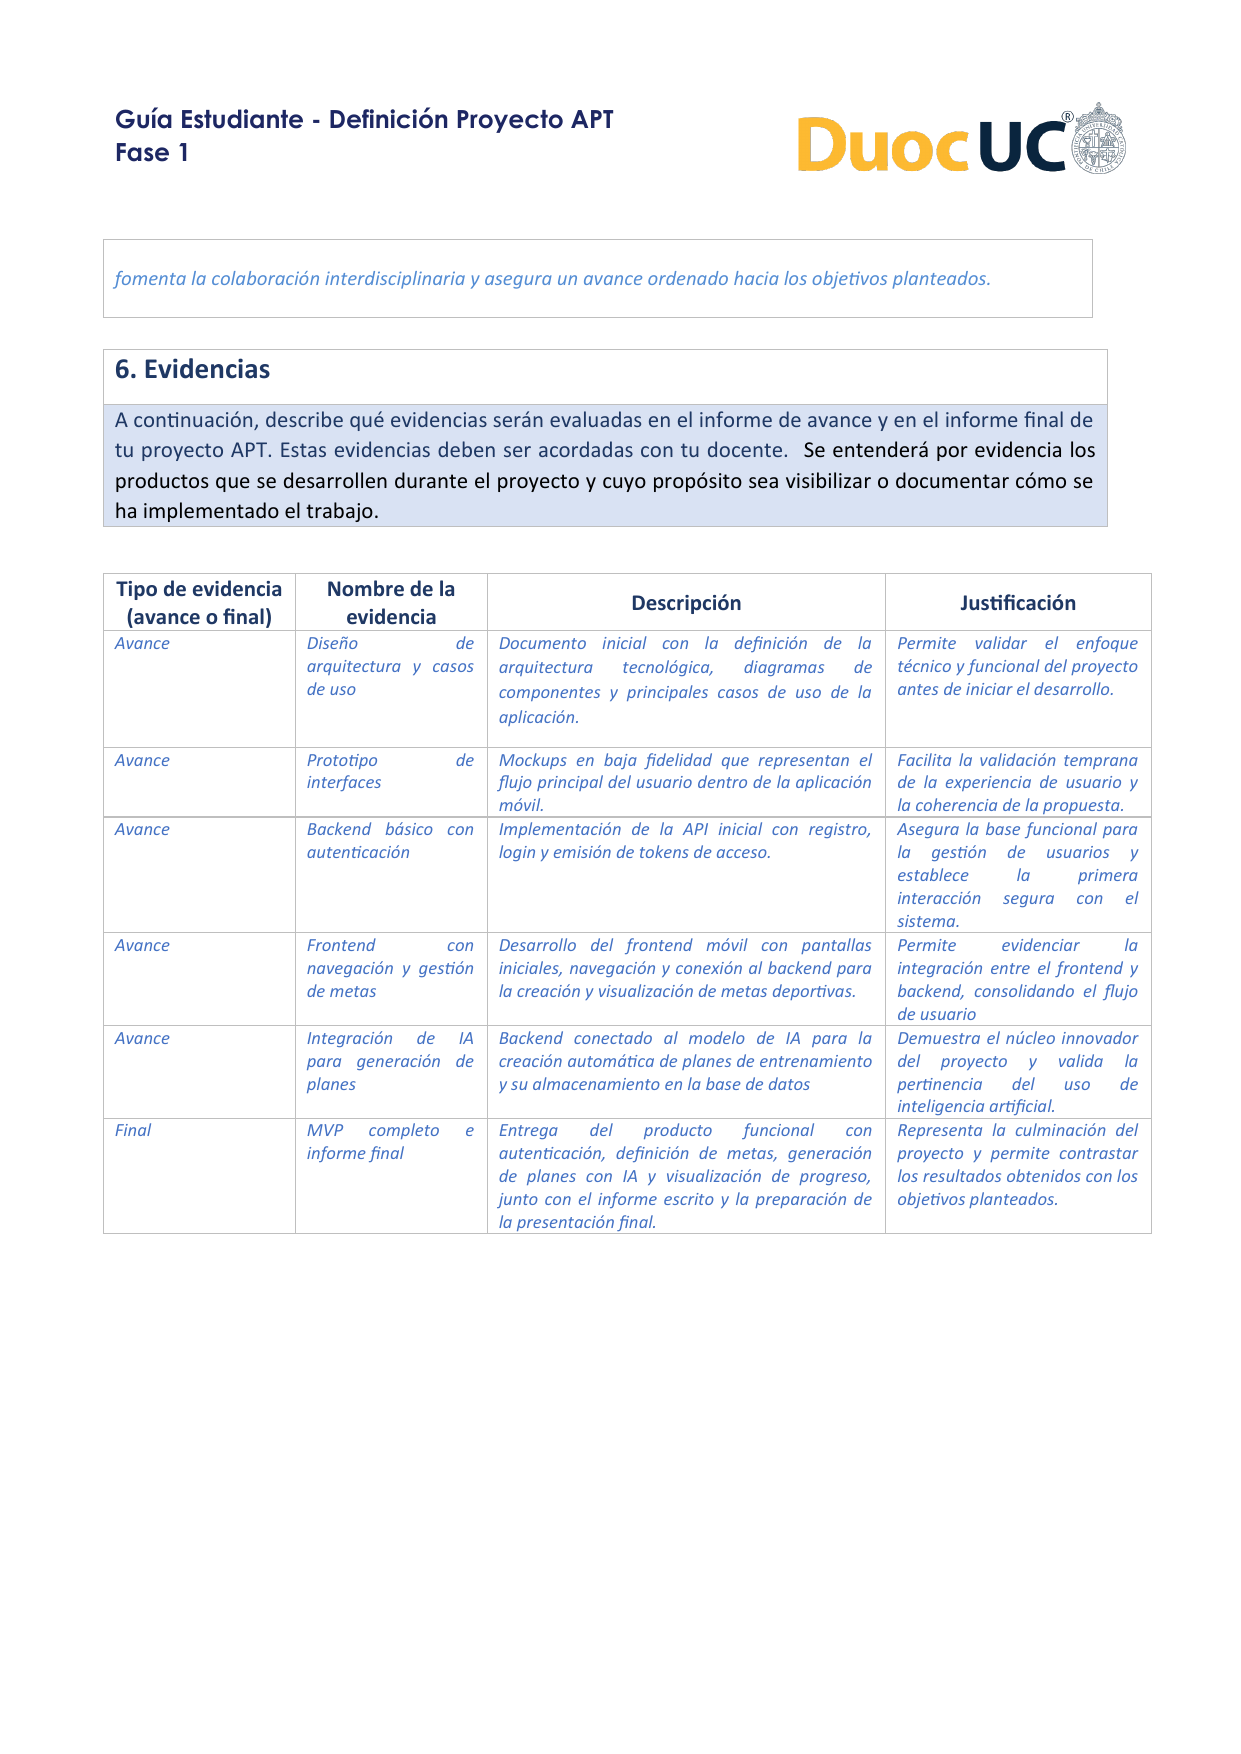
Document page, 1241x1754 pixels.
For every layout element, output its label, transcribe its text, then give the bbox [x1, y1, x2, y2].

table_cell Documento inicial con la definición de la arquitectura tecnológica, diagramas de componentes y principales casos de uso de la aplicación. [488, 631, 885, 747]
table_cell Avance [104, 818, 295, 932]
table_cell Mockups en baja fidelidad que representan el flujo principal del usuario dentro de la aplicación móvil. [488, 748, 885, 816]
table_cell Diseño de arquitectura y casos de uso [296, 631, 487, 747]
table_header Tipo de evidencia (avance o final) [104, 574, 295, 630]
picture [798, 102, 1126, 174]
table_cell Backend básico con autenticación [296, 818, 487, 932]
table_cell Integración de IA para generación de planes [296, 1026, 487, 1117]
table_cell Implementación de la API inicial con registro, login y emisión de tokens de acceso. [488, 818, 885, 932]
table_header Nombre de la evidencia [296, 574, 487, 630]
table_cell Frontend con navegación y gestión de metas [296, 933, 487, 1025]
table_header Descripción [488, 574, 885, 630]
table_header Justificación [886, 574, 1151, 630]
table_cell Permite evidenciar la integración entre el frontend y backend, consolidando el flujo de usuario [886, 933, 1151, 1025]
table_cell Avance [104, 631, 295, 747]
table_cell Final [104, 1119, 295, 1233]
table_cell A continuación, describe qué evidencias serán evaluadas en el informe de avance y en el informe final de tu proyecto APT. Estas evidencias deben ser acordadas con tu docente. Se entenderá por evidencia los productos que se desarrollen durante el proyecto y cuyo propósito sea visibilizar o documentar cómo se ha implementado el trabajo. [104, 405, 1107, 526]
table_cell Avance [104, 748, 295, 816]
table_cell Facilita la validación temprana de la experiencia de usuario y la coherencia de la propuesta. [886, 748, 1151, 816]
table_cell Avance [104, 933, 295, 1025]
table_cell Representa la culminación del proyecto y permite contrastar los resultados obtenidos con los objetivos planteados. [886, 1119, 1151, 1233]
table_cell Permite validar el enfoque técnico y funcional del proyecto antes de iniciar el desarrollo. [886, 631, 1151, 747]
table_header 6. Evidencias [104, 350, 1107, 404]
table_cell Demuestra el núcleo innovador del proyecto y valida la pertinencia del uso de inteligencia artificial. [886, 1026, 1151, 1117]
table_cell MVP completo e informe final [296, 1119, 487, 1233]
table_cell Entrega del producto funcional con autenticación, definición de metas, generación de planes con IA y visualización de progreso, junto con el informe escrito y la preparación de la presentación final. [488, 1119, 885, 1233]
table_cell Avance [104, 1026, 295, 1117]
table_cell Prototipo de interfaces [296, 748, 487, 816]
table_cell Desarrollo del frontend móvil con pantallas iniciales, navegación y conexión al backend para la creación y visualización de metas deportivas. [488, 933, 885, 1025]
table_cell Asegura la base funcional para la gestión de usuarios y establece la primera interacción segura con el sistema. [886, 818, 1151, 932]
table_cell Backend conectado al modelo de IA para la creación automática de planes de entrenamiento y su almacenamiento en la base de datos [488, 1026, 885, 1117]
